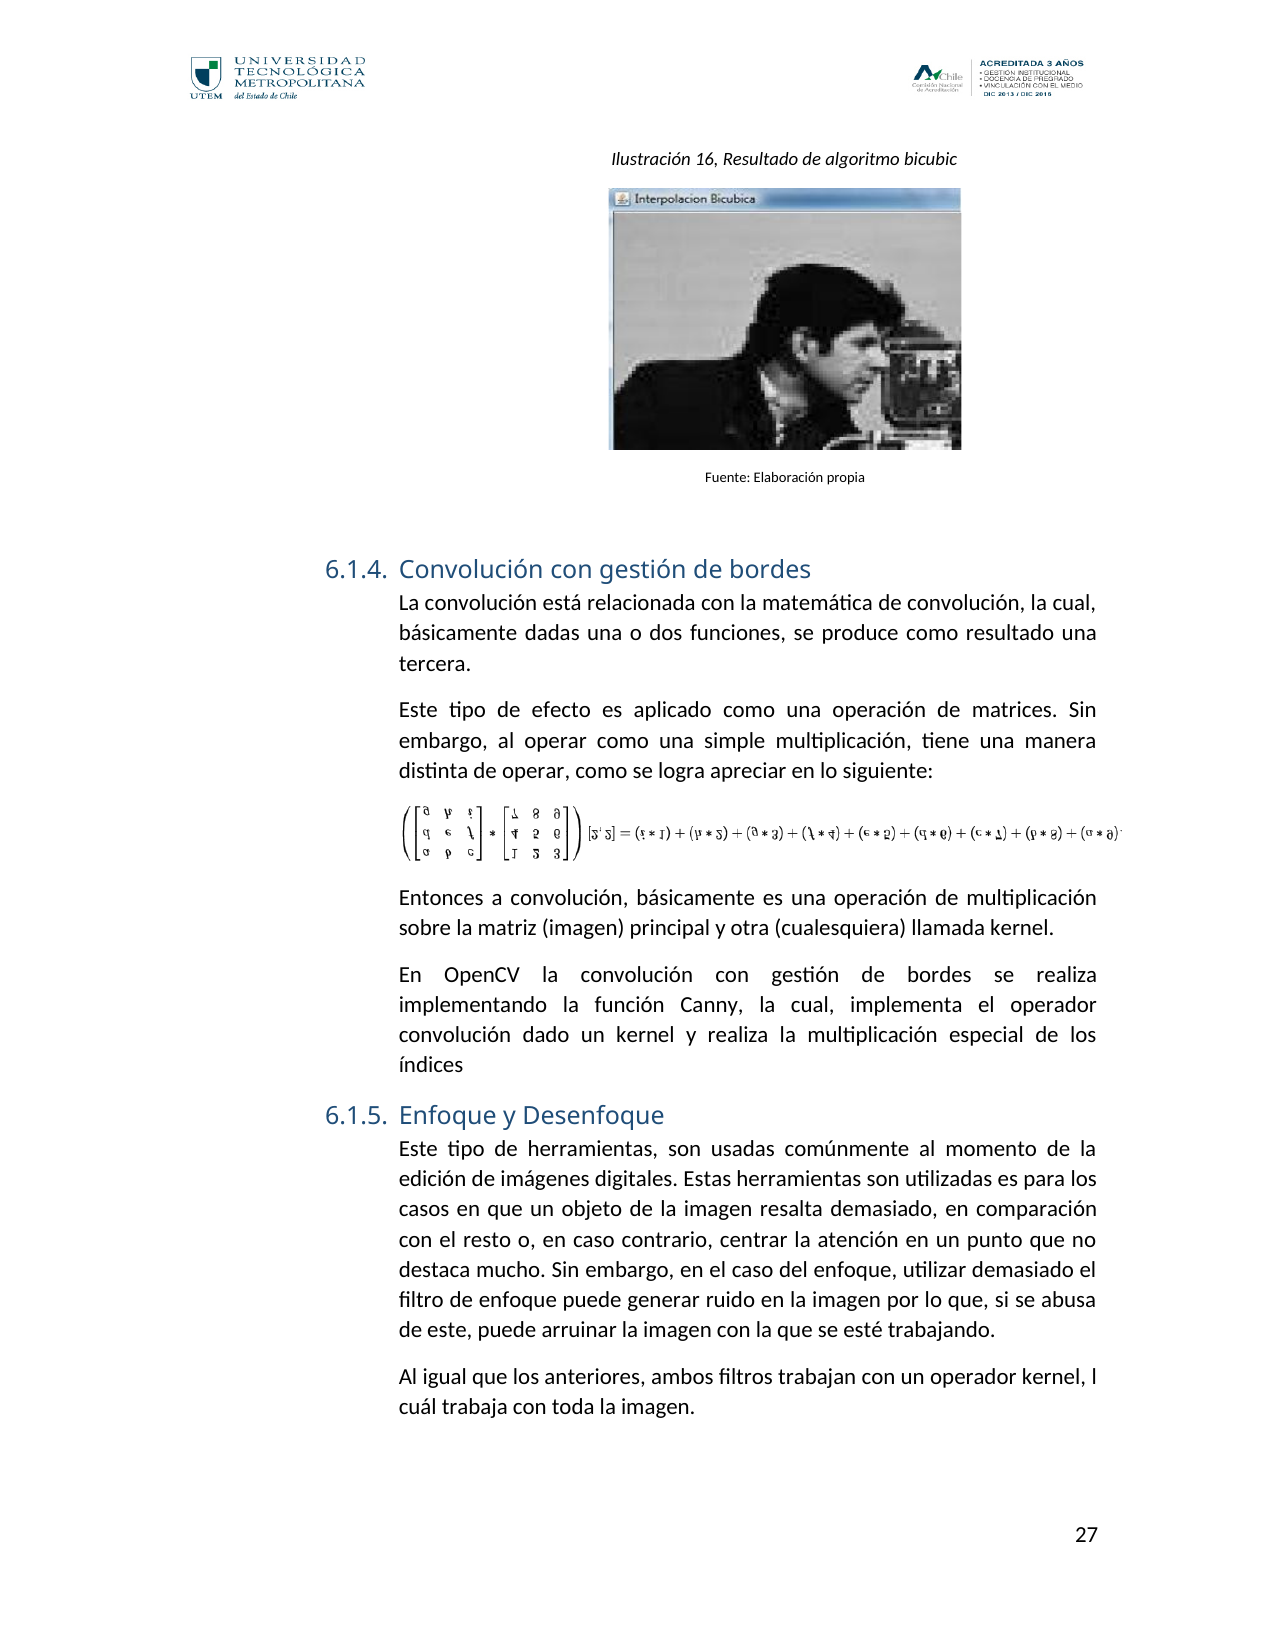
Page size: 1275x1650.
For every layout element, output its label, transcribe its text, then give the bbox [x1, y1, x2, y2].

picture [608, 188, 962, 450]
text Al igual que los anteriores, ambos filtros trabajan con un operador kernel, l cuál trabaja con toda la imagen. [398, 1362, 1098, 1420]
picture [896, 32, 1095, 117]
text Entonces a convolución, básicamente es una operación de multiplicación sobre la matriz (imagen) principal y otra (cualesquiera) llamada kernel. [398, 883, 1098, 941]
text En OpenCV la convolución con gestión de bordes se realiza implementando la función Canny, la cual, implementa el operador convolución dado un kernel y realiza la multiplicación especial de los índices [398, 960, 1098, 1078]
text Este tipo de efecto es aplicado como una operación de matrices. Sin embargo, al operar como una simple multiplicación, tiene una manera distinta de operar, como se logra apreciar en lo siguiente: [398, 696, 1098, 784]
subtitle Convolución con gestión de bordes [251, 551, 1098, 586]
text Ilustración 16, Resultado de algoritmo bicubic [472, 148, 1098, 171]
subtitle Enfoque y Desenfoque [251, 1097, 1098, 1131]
picture [177, 34, 389, 117]
text La convolución está relacionada con la matemática de convolución, la cual, básicamente dadas una o dos funciones, se produce como resultado una tercera. [398, 588, 1098, 677]
picture [398, 802, 1127, 864]
text Este tipo de herramientas, son usadas comúnmente al momento de la edición de imágenes digitales. Estas herramientas son utilizadas es para los casos en que un objeto de la imagen resalta demasiado, en comparación con el resto o, en caso contrario, centrar la atención en un punto que no destaca mucho. Sin embargo, en el caso del enfoque, utilizar demasiado el filtro de enfoque puede generar ruido en la imagen por lo que, si se abusa de este, puede arruinar la imagen con la que se esté trabajando. [398, 1134, 1098, 1343]
text Fuente: Elaboración propia [472, 469, 1098, 487]
